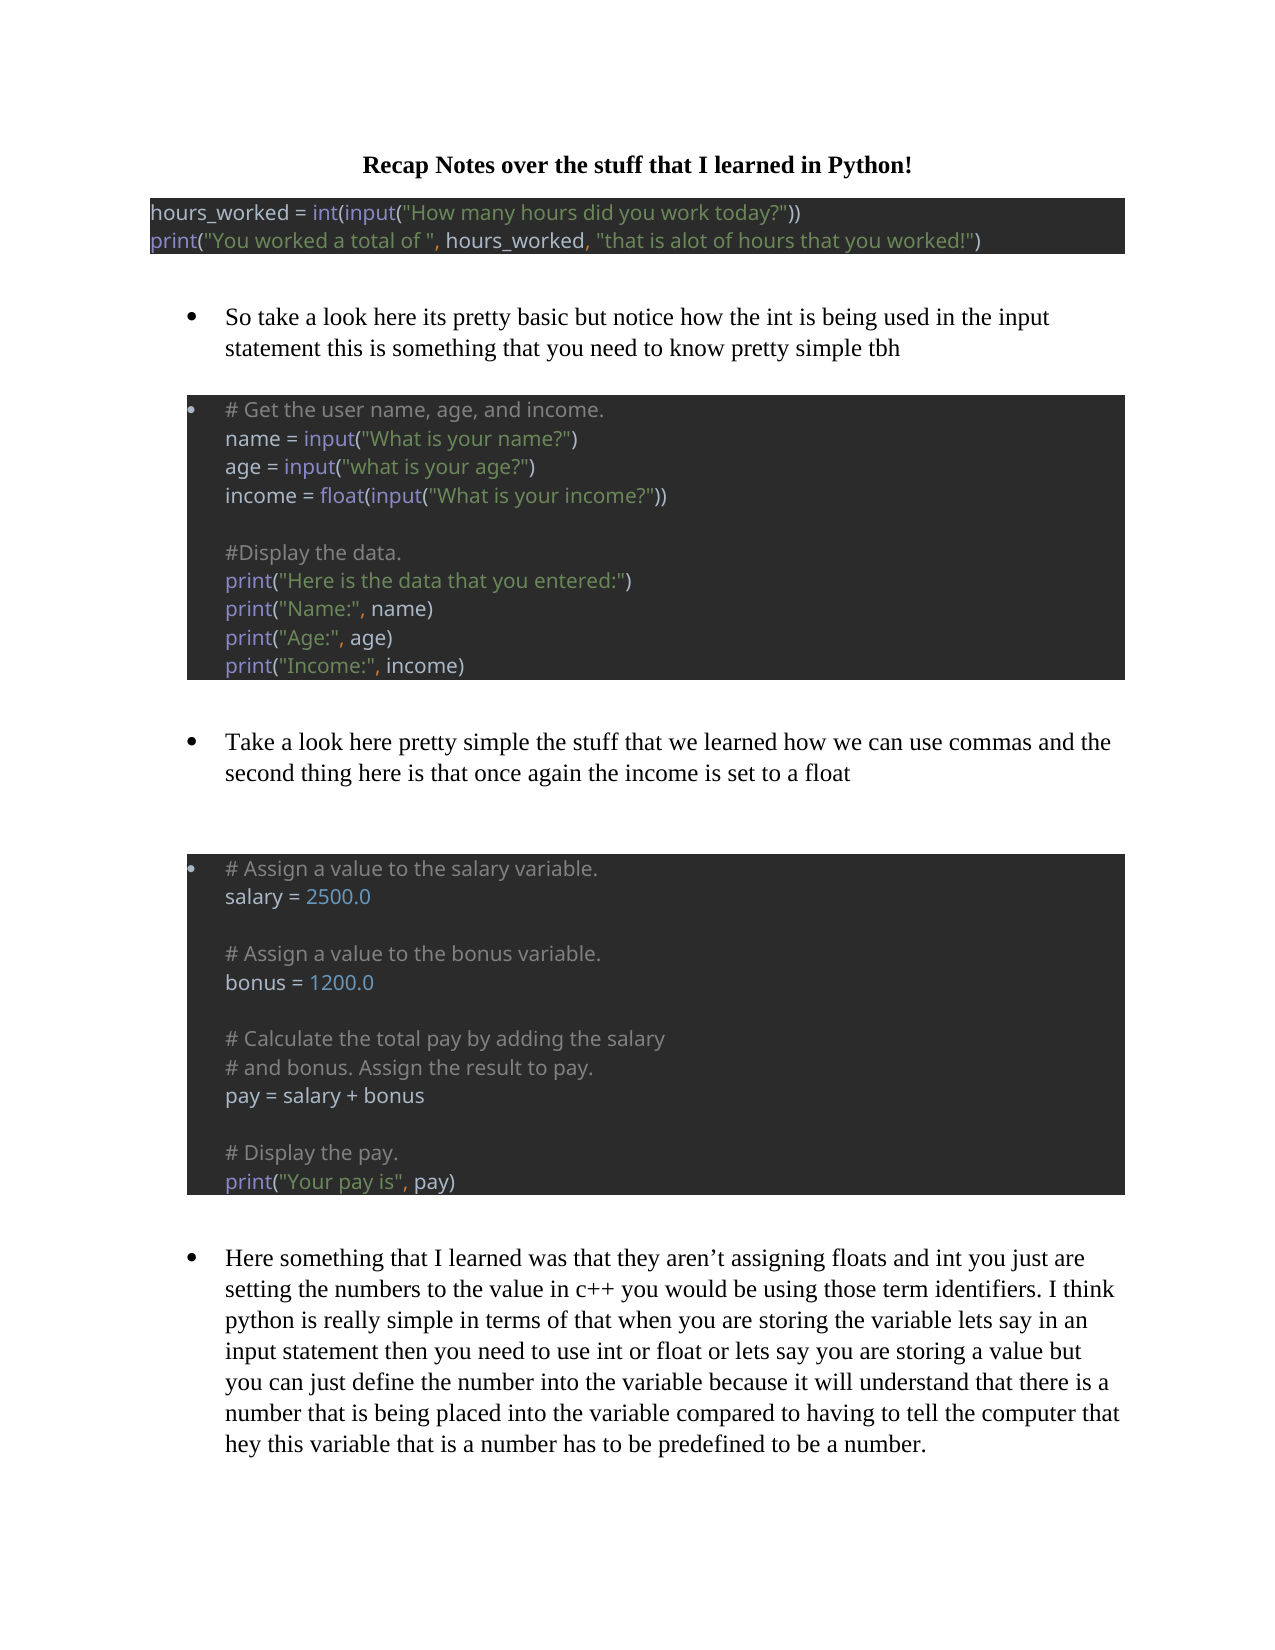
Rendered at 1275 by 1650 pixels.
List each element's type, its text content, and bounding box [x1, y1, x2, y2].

list So take a look here its pretty basic but notice how the int is being used in the input statement this is something that you need to know pretty simple tbh [187, 302, 1125, 362]
list # Assign a value to the salary variable. salary = 2500.0 # Assign a value to the bonus variable. bonus = 1200.0 # Calculate the total pay by adding the salary # and bonus. Assign the result to pay. pay = salary + bonus # Display the pay. print("Your pay is", pay) [187, 854, 1125, 1195]
list Here something that I learned was that they aren’t assigning floats and int you just are setting the numbers to the value in c++ you would be using those term identifiers. I think python is really simple in terms of that when you are storing the variable lets say in an input statement then you need to use int or float or lets say you are storing a value but you can just define the number into the variable because it will understand that there is a number that is being placed into the variable compared to having to tell the computer that hey this variable that is a number has to be predefined to be a number. [187, 1243, 1125, 1458]
list # Get the user name, age, and income. name = input("What is your name?") age = input("what is your age?") income = float(input("What is your income?")) #Display the data. print("Here is the data that you entered:") print("Name:", name) print("Age:", age) print("Income:", income) [187, 395, 1125, 680]
list Take a look here pretty simple the stuff that we learned how we can use commas and the second thing here is that once again the income is set to a float [187, 727, 1125, 787]
text Recap Notes over the stuff that I learned in Python! [150, 150, 1125, 179]
text hours_worked = int(input("How many hours did you work today?")) print("You worked a total of ", hours_worked, "that is alot of hours that you worked!") [150, 198, 1125, 254]
